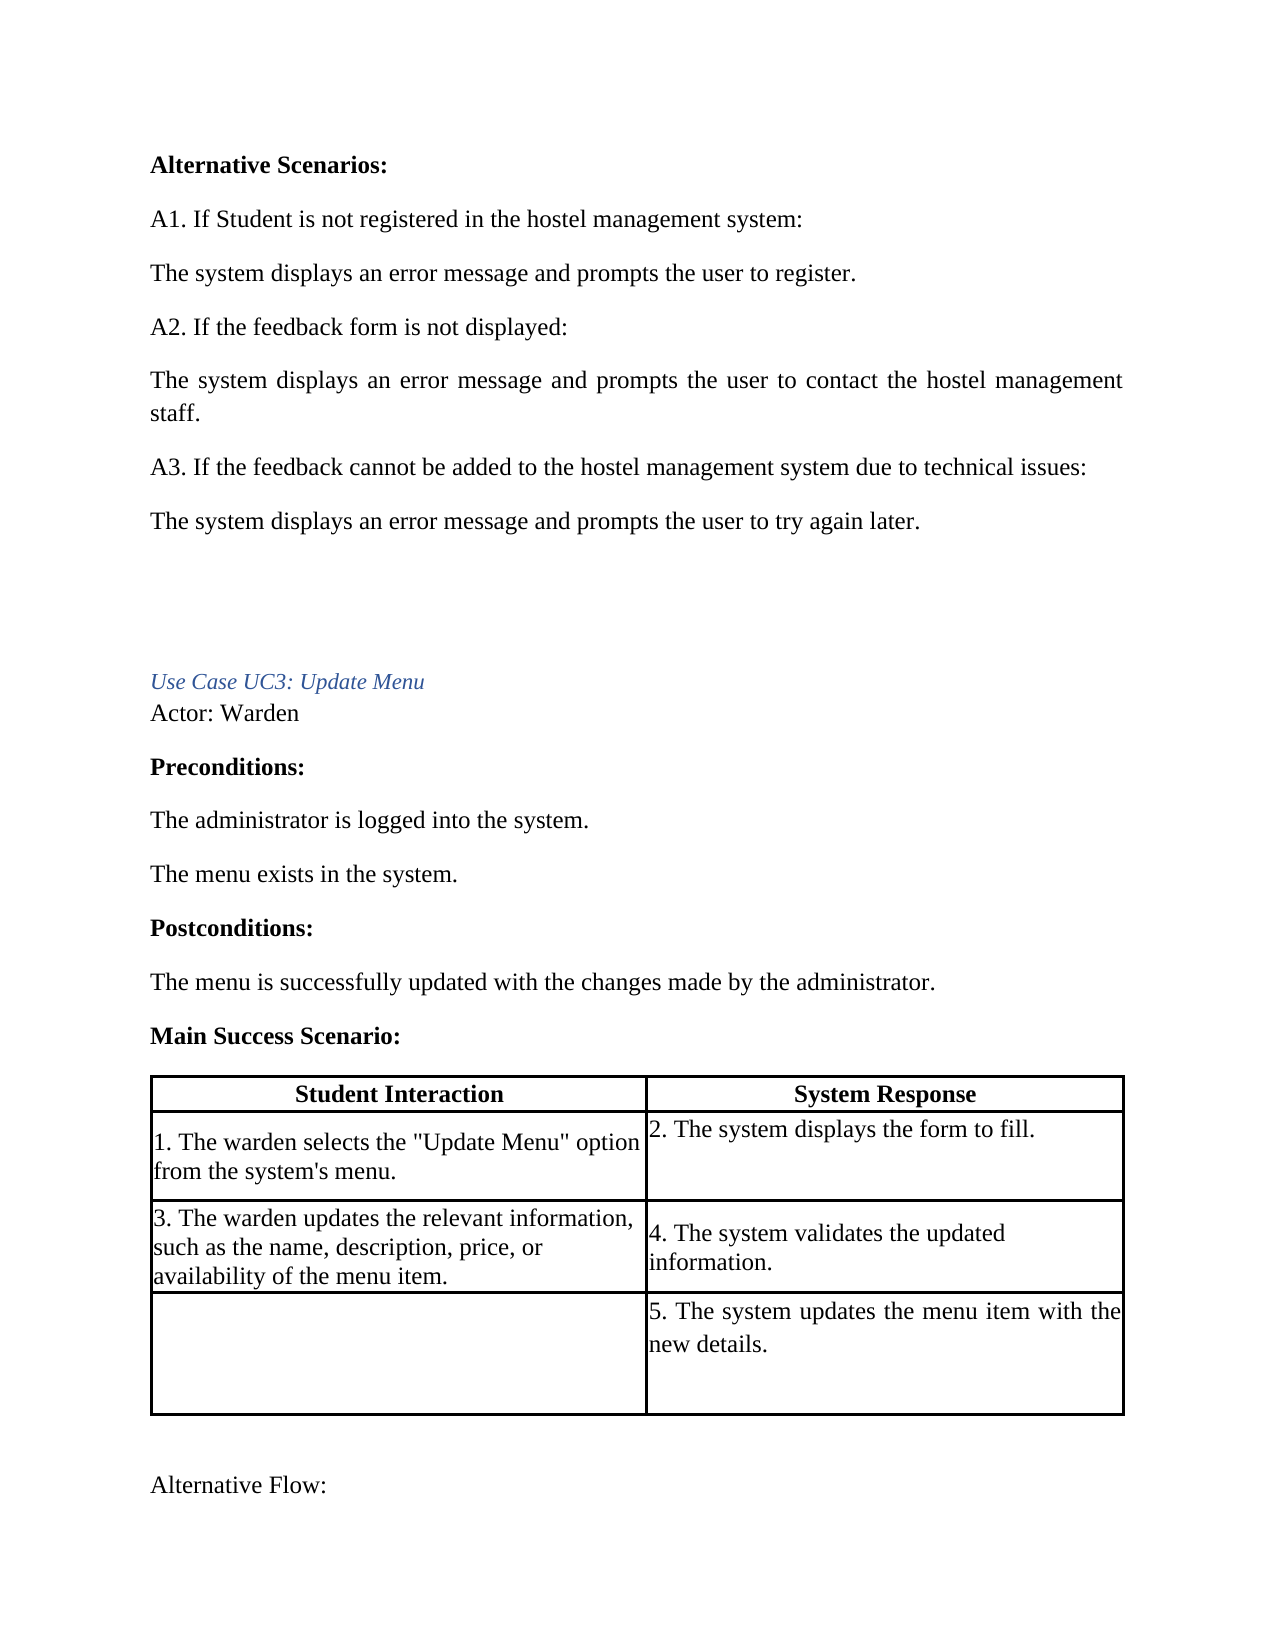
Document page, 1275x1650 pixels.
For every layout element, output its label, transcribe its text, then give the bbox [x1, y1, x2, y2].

text The menu exists in the system. [150, 859, 1125, 888]
text Main Success Scenario: [150, 1021, 1125, 1050]
table_cell [153, 1294, 645, 1413]
text The system displays an error message and prompts the user to try again later. [150, 506, 1125, 535]
text Alternative Scenarios: [150, 150, 1125, 179]
table_cell 4. The system validates the updated information. [648, 1202, 1122, 1291]
table_cell 5. The system updates the menu item with the new details. [648, 1294, 1122, 1413]
text Postconditions: [150, 913, 1125, 942]
text A1. If Student is not registered in the hostel management system: [150, 204, 1125, 233]
table_cell 3. The warden updates the relevant information, such as the name, description, price, or availability of the menu item. [153, 1202, 645, 1291]
table_cell 2. The system displays the form to fill. [648, 1113, 1122, 1199]
text The system displays an error message and prompts the user to contact the hostel management staff. [150, 365, 1125, 427]
text The system displays an error message and prompts the user to register. [150, 258, 1125, 286]
text The administrator is logged into the system. [150, 806, 1125, 834]
text Preconditions: [150, 752, 1125, 781]
table_cell 1. The warden selects the "Update Menu" option from the system's menu. [153, 1113, 645, 1199]
text Alternative Flow: [150, 1470, 1125, 1499]
text The menu is successfully updated with the changes made by the administrator. [150, 967, 1125, 996]
table_header Student Interaction [153, 1078, 645, 1110]
subtitle Use Case UC3: Update Menu [150, 668, 1125, 694]
table_header System Response [648, 1078, 1122, 1110]
text A3. If the feedback cannot be added to the hostel management system due to technical issues: [150, 452, 1125, 481]
text A2. If the feedback form is not displayed: [150, 312, 1125, 340]
text Actor: Warden [150, 698, 1125, 727]
